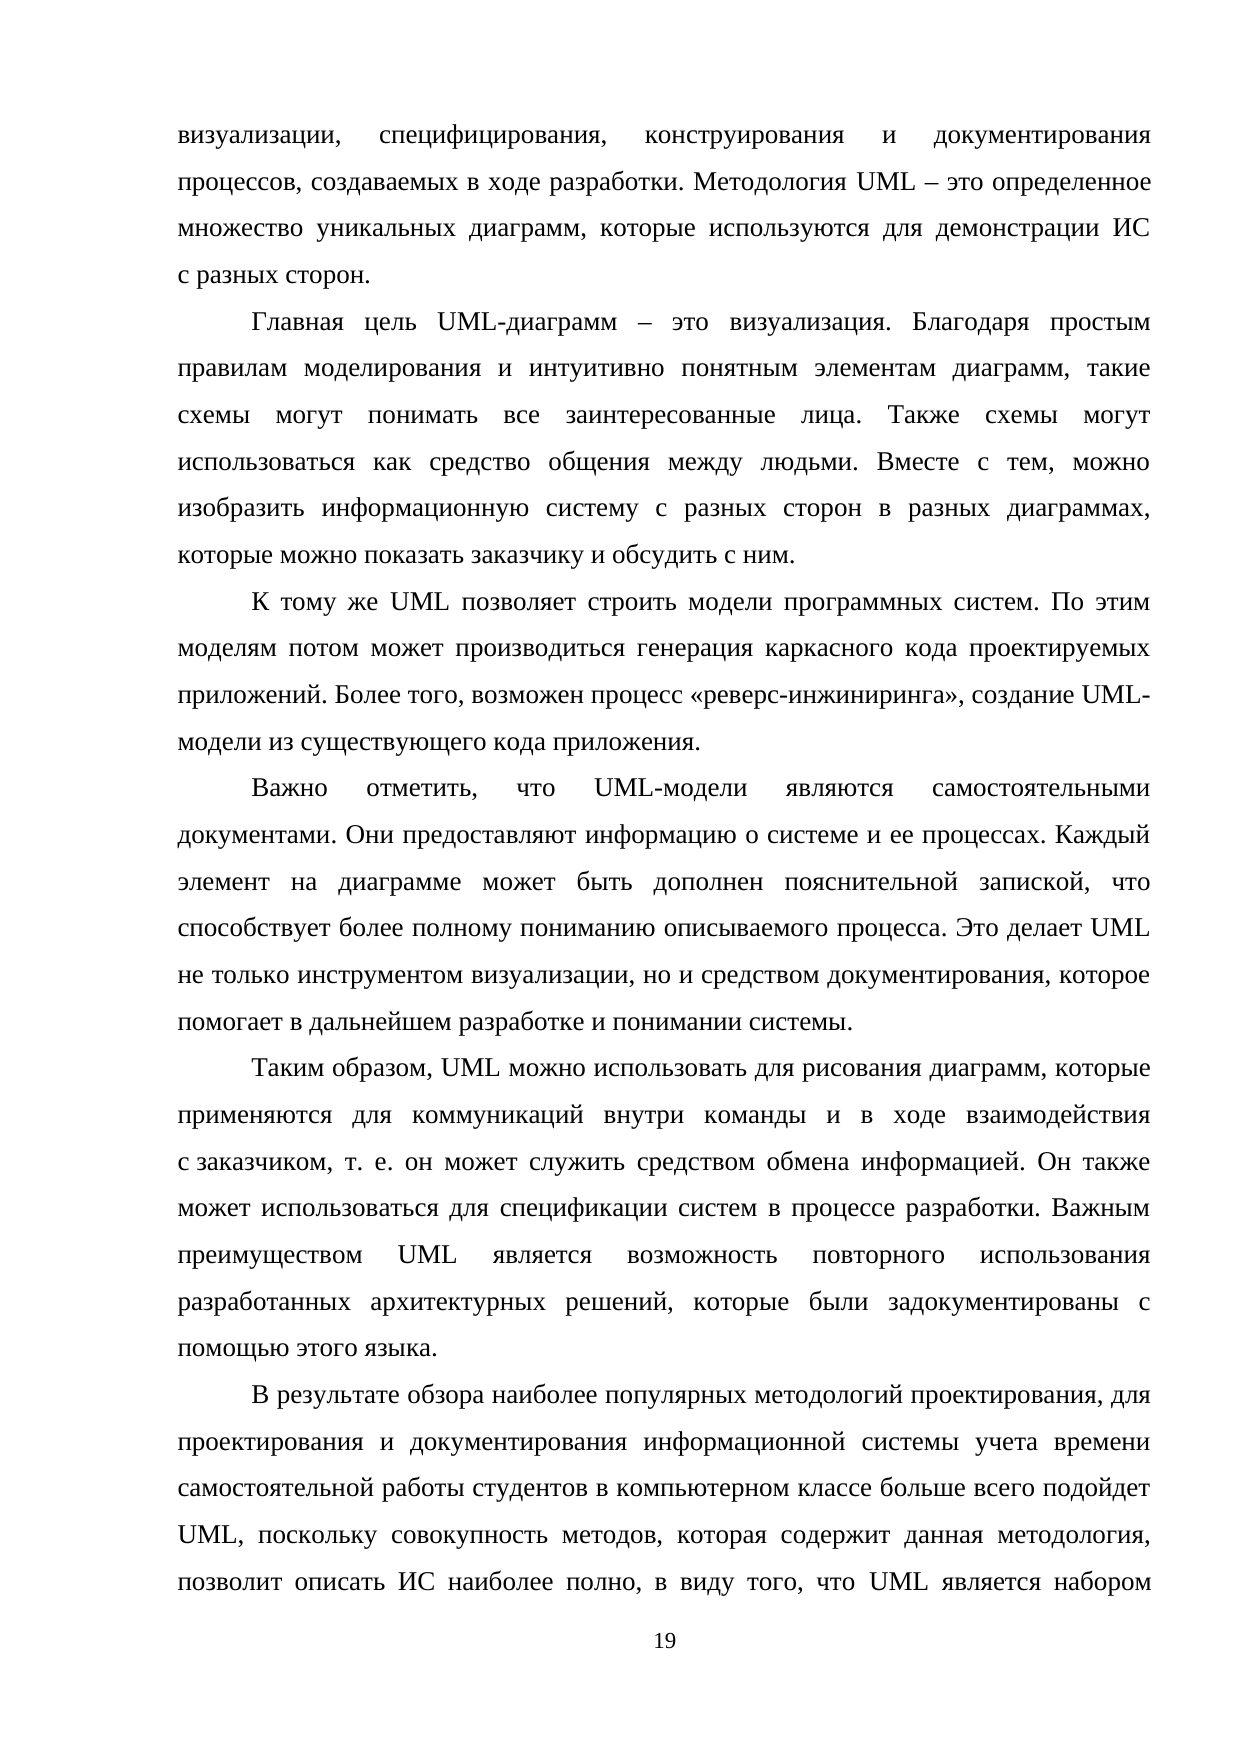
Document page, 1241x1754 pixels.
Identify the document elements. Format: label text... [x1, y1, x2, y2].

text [177, 1378, 1152, 1596]
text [177, 118, 1152, 289]
text К тому же UML позволяет строить модели программных систем. По этим моделям потом может производиться генерация каркасного кода проектируемых приложений. Более того, возможен процесс «реверс-инжиниринга», создание UML-модели из существующего кода приложения. [177, 585, 1152, 756]
text Важно отметить, что UML-модели являются самостоятельными документами. Они предоставляют информацию о системе и ее процессах. Каждый элемент на диаграмме может быть дополнен пояснительной запиской, что способствует более полному пониманию описываемого процесса. Это делает UML не только инструментом визуализации, но и средством документирования, которое помогает в дальнейшем разработке и понимании системы. [177, 771, 1152, 1036]
text Таким образом, UML можно использовать для рисования диаграмм, которые применяются для коммуникаций внутри команды и в ходе взаимодействия с заказчиком, т. е. он может служить средством обмена информацией. Он также может использоваться для спецификации систем в процессе разработки. Важным преимуществом UML является возможность повторного использования разработанных архитектурных решений, которые были задокументированы с помощью этого языка. [177, 1051, 1152, 1363]
text Главная цель UML-диаграмм – это визуализация. Благодаря простым правилам моделирования и интуитивно понятным элементам диаграмм, такие схемы могут понимать все заинтересованные лица. Также схемы могут использоваться как средство общения между людьми. Вместе с тем, можно изобразить информационную систему с разных сторон в разных диаграммах, которые можно показать заказчику и обсудить с ним. [177, 305, 1152, 569]
